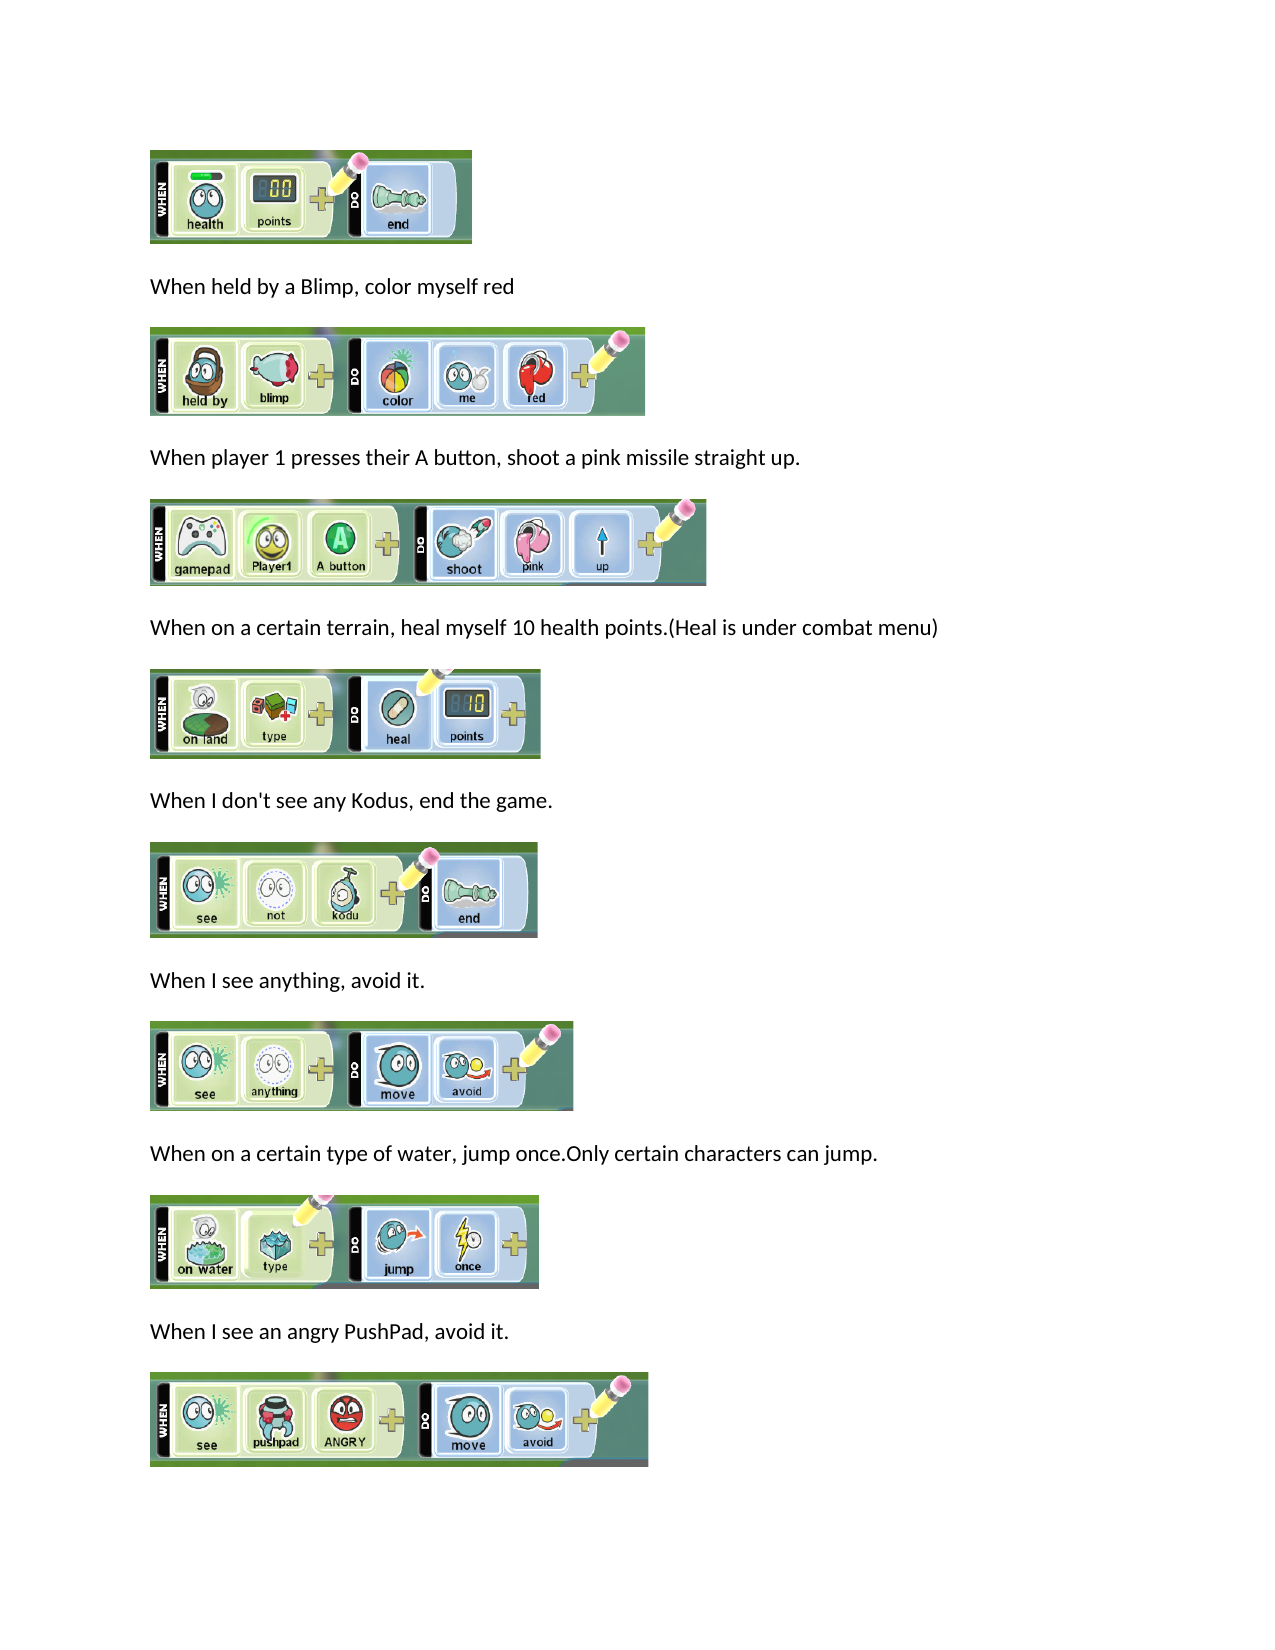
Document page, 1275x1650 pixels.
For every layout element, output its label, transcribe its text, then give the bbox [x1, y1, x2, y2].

text When player 1 presses their A button, shoot a pink missile straight up. [150, 443, 1125, 471]
text When on a certain terrain, heal myself 10 health points.(Heal is under combat menu) [150, 613, 1125, 641]
text When I don't see any Kodus, end the game. [150, 786, 1125, 814]
text When on a certain type of water, jump once.Only certain characters can jump. [150, 1139, 1125, 1167]
picture [150, 1372, 649, 1467]
picture [150, 1195, 539, 1289]
text When I see anything, avoid it. [150, 966, 1125, 994]
text When held by a Blimp, color myself red [150, 272, 1125, 300]
text When I see an angry PushPad, avoid it. [150, 1317, 1125, 1345]
picture [150, 842, 538, 938]
picture [150, 1021, 574, 1111]
picture [150, 669, 541, 759]
picture [150, 499, 707, 586]
picture [150, 327, 646, 416]
picture [150, 150, 472, 244]
